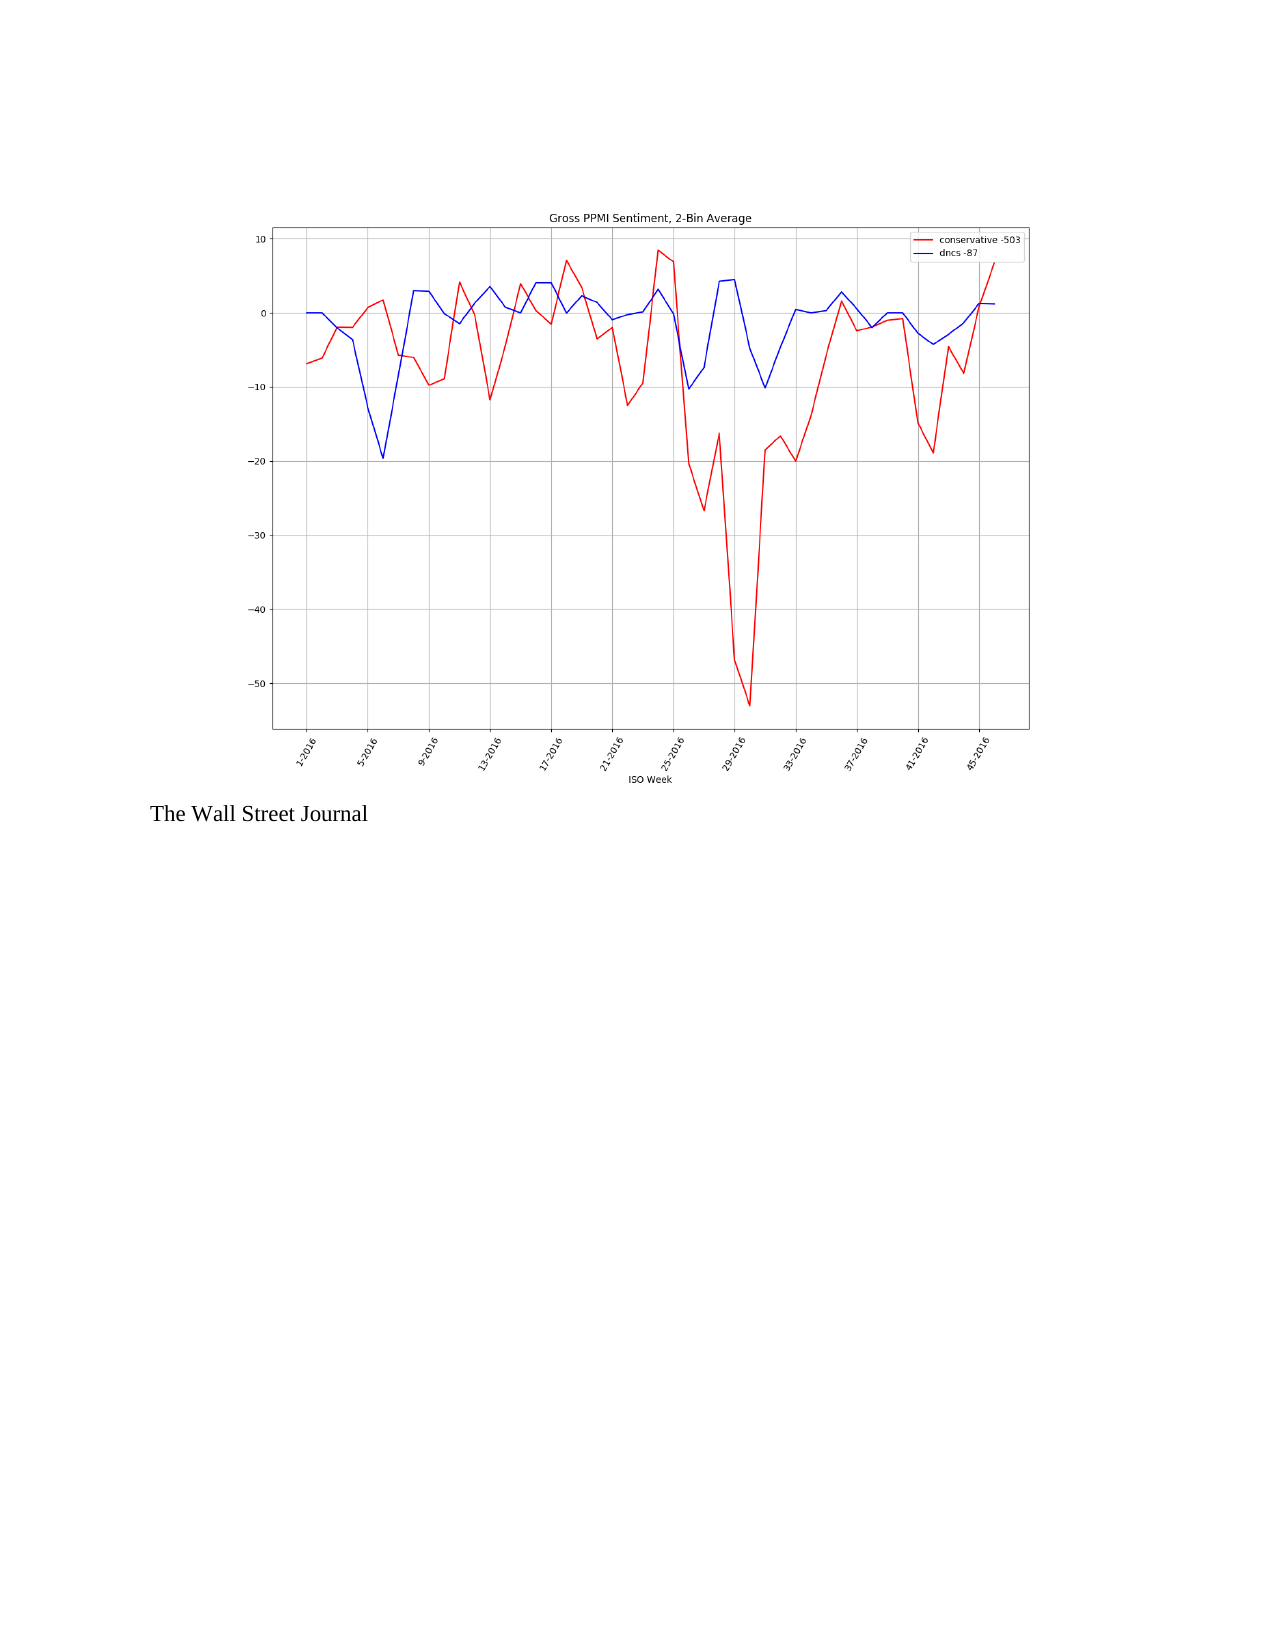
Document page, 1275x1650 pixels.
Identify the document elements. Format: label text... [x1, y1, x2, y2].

subtitle The Wall Street Journal [150, 800, 1125, 826]
picture [150, 150, 1125, 800]
